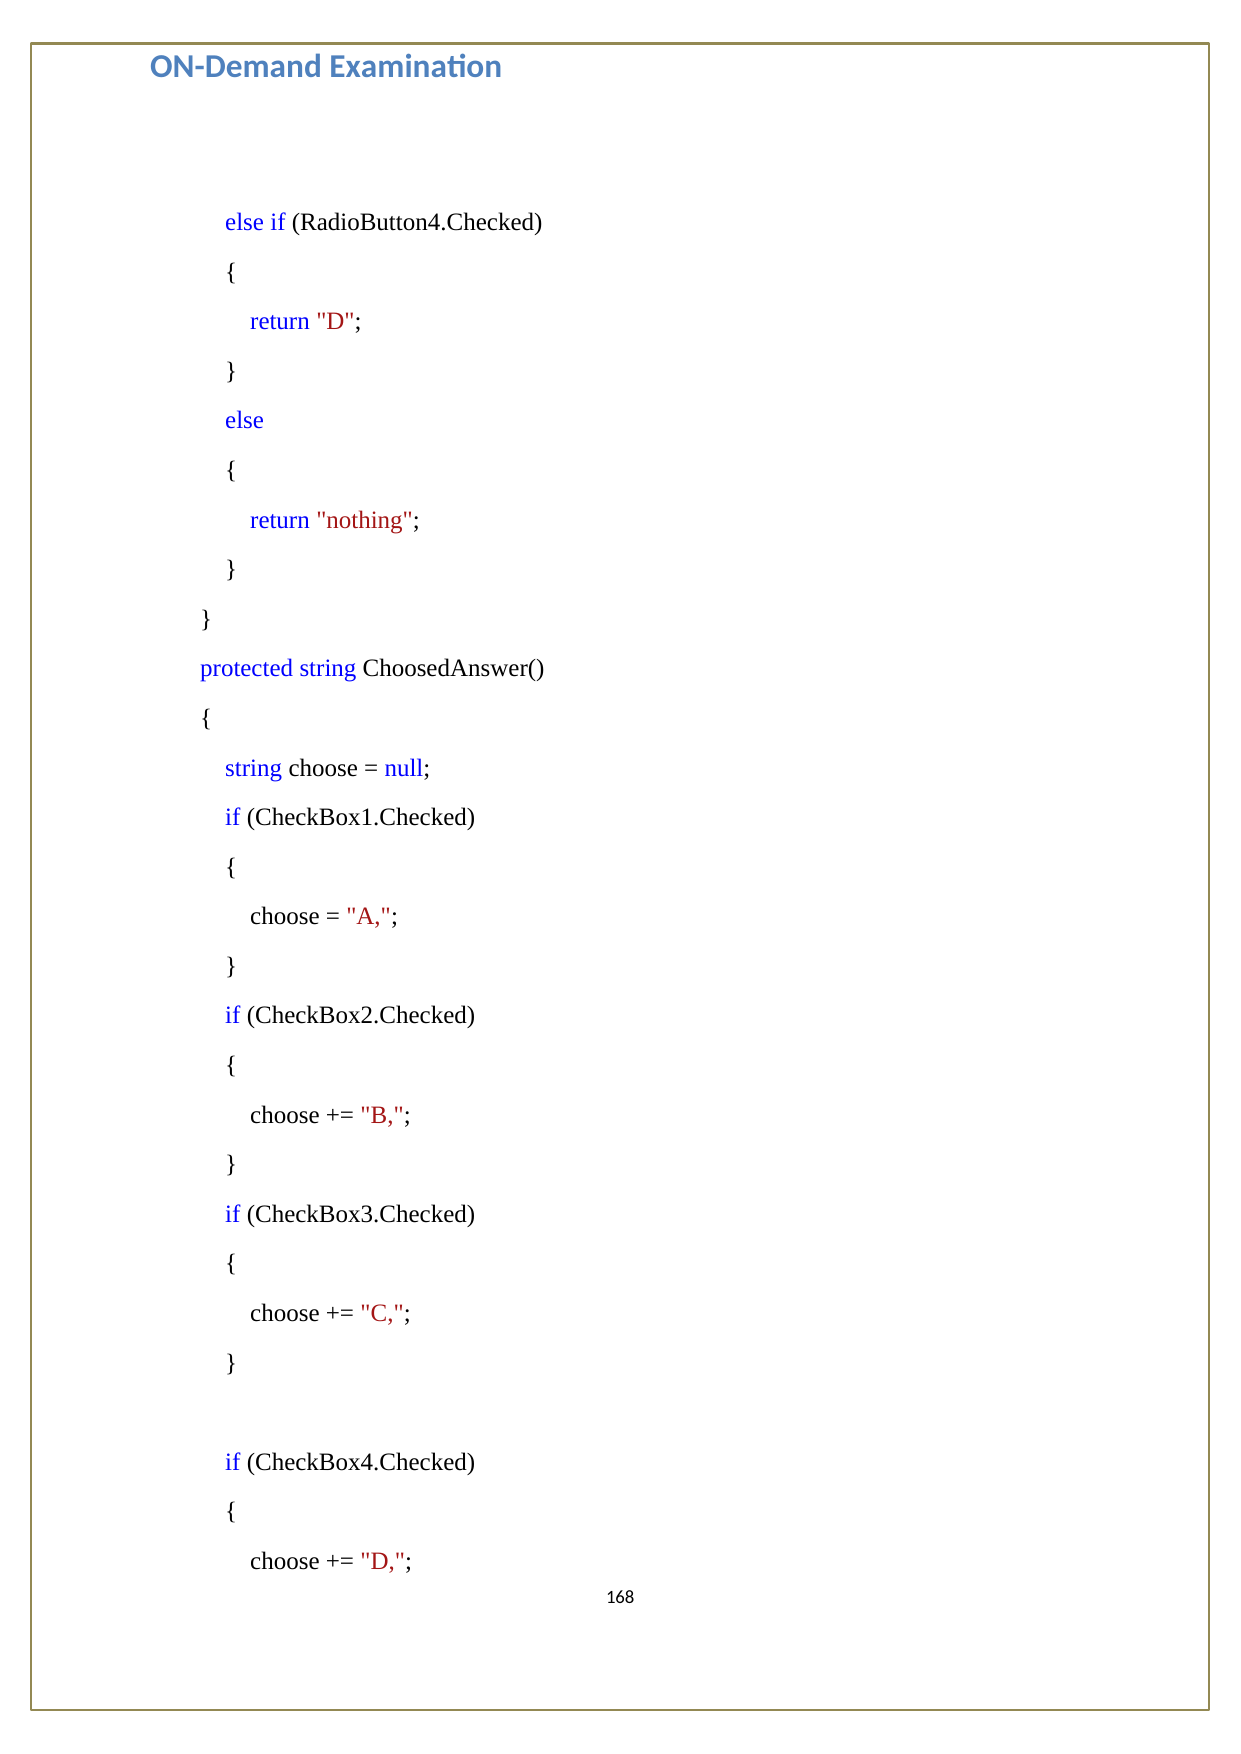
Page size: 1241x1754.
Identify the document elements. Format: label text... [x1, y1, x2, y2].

text choose += "B,"; [150, 1100, 1090, 1128]
text return "nothing"; [150, 505, 1090, 533]
text if (CheckBox4.Checked) [150, 1447, 1090, 1476]
text } [150, 951, 1090, 980]
text { [150, 1050, 1090, 1079]
text return "D"; [150, 306, 1090, 335]
text if (CheckBox3.Checked) [150, 1199, 1090, 1228]
text choose += "C,"; [150, 1298, 1090, 1327]
text string choose = null; [150, 753, 1090, 781]
text if (CheckBox2.Checked) [150, 1001, 1090, 1029]
text } [150, 604, 1090, 633]
text { [150, 1496, 1090, 1525]
text { [150, 455, 1090, 484]
text } [150, 356, 1090, 385]
text else if (RadioButton4.Checked) [150, 207, 1090, 236]
text if (CheckBox1.Checked) [150, 802, 1090, 831]
text choose = "A,"; [150, 901, 1090, 930]
text { [150, 852, 1090, 881]
text protected string ChoosedAnswer() [150, 653, 1090, 682]
text } [150, 1348, 1090, 1376]
text choose += "D,"; [150, 1546, 1090, 1575]
text } [150, 1149, 1090, 1178]
text { [150, 257, 1090, 286]
text { [150, 1248, 1090, 1277]
text { [150, 703, 1090, 732]
text else [150, 406, 1090, 434]
text } [150, 554, 1090, 583]
